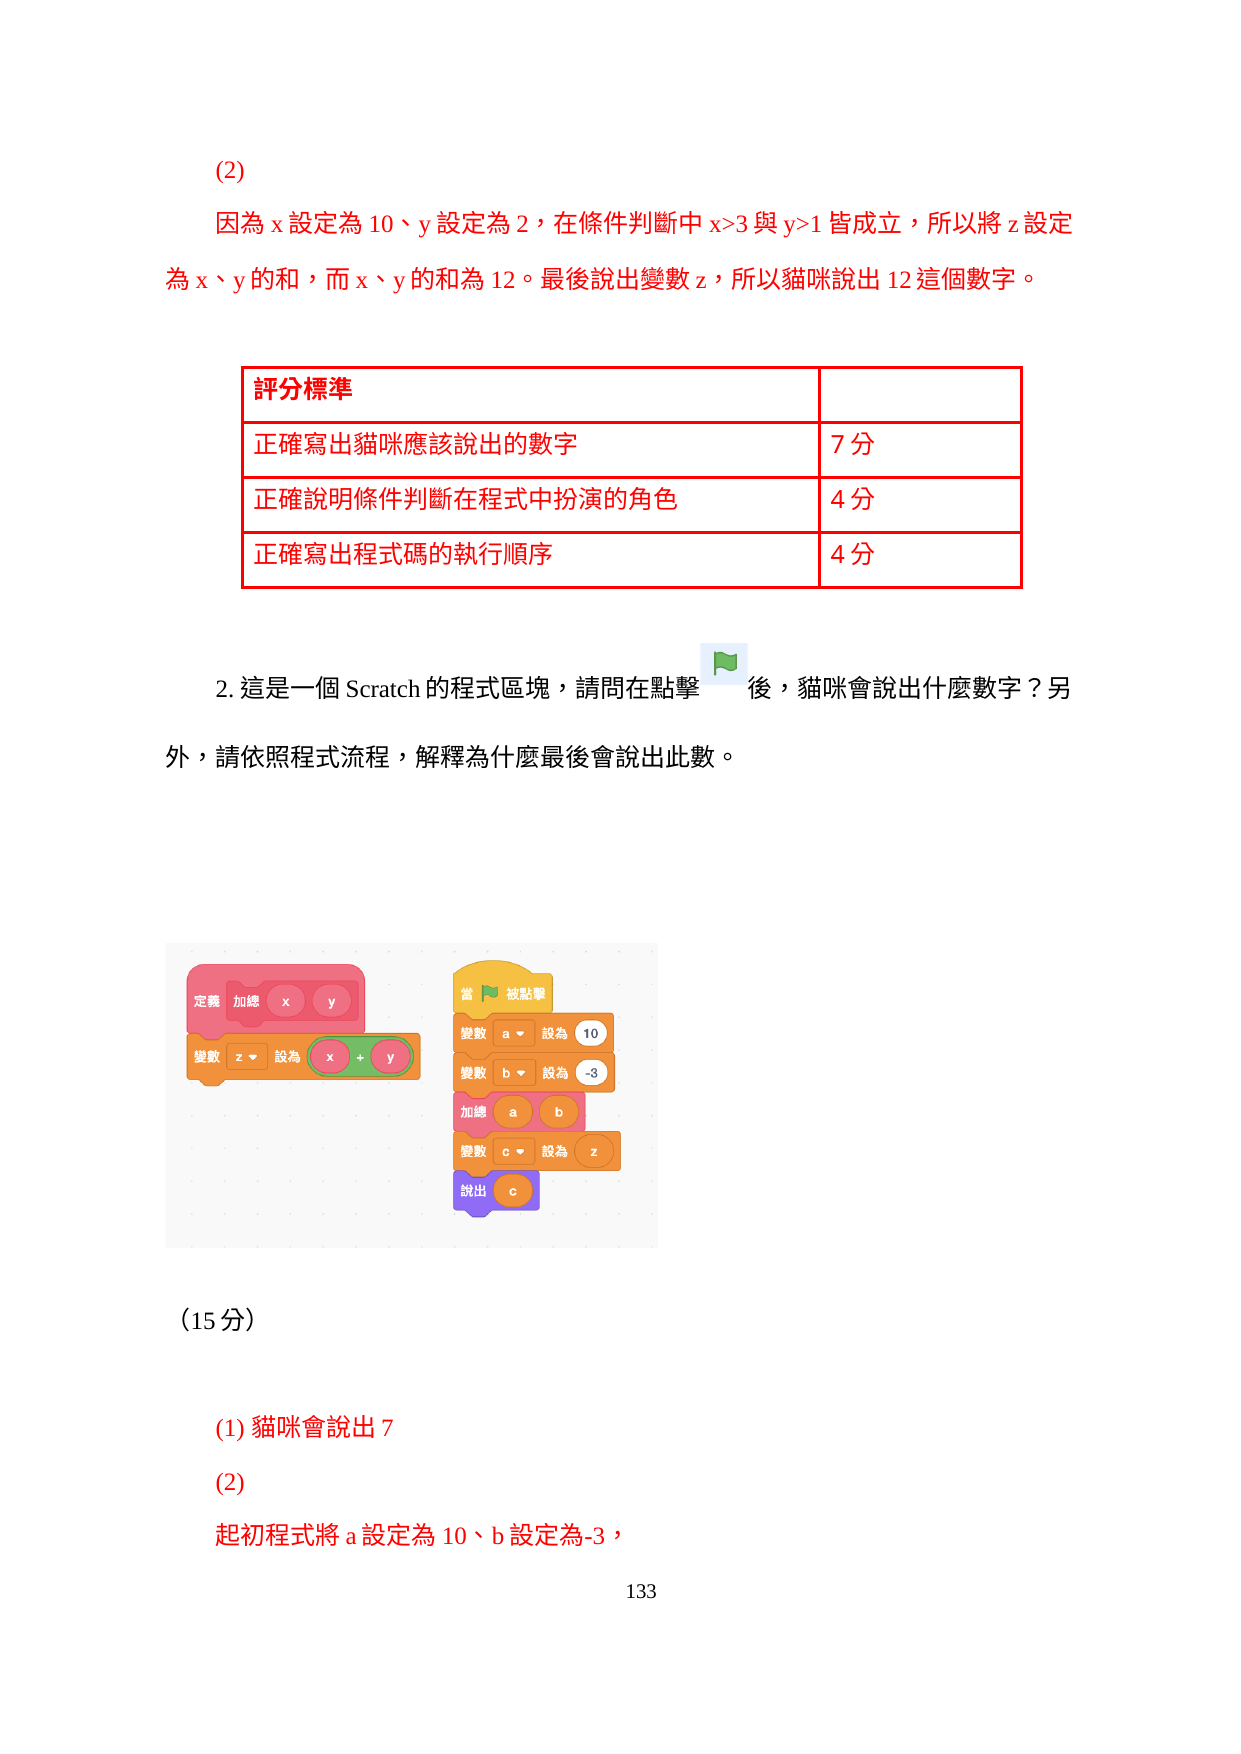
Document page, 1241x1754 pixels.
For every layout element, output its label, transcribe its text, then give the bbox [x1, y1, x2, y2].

text (1) 貓咪會說出7 [165, 1407, 1075, 1445]
picture [165, 943, 659, 1248]
table_cell 4分 [821, 479, 1020, 531]
table_cell 正確寫出貓咪應該說出的數字 [244, 424, 818, 476]
text 2. 這是一個Scratch的程式區塊，請問在點擊後，貓咪會說出什麼數字？另外，請依照程式流程，解釋為什麼最後會說出此數。 （15分） [165, 643, 1075, 1337]
table_header [821, 369, 1020, 421]
picture [700, 643, 748, 685]
table_cell 4分 [821, 534, 1020, 586]
text (2) [165, 1463, 1075, 1500]
text 起初程式將a設定為10、b設定為-3， [165, 1515, 1075, 1552]
table_cell 正確寫出程式碼的執行順序 [244, 534, 818, 586]
text (2) [165, 151, 1075, 188]
table_header 評分標準 [244, 369, 818, 421]
table_cell 正確說明條件判斷在程式中扮演的角色 [244, 479, 818, 531]
table_cell 7分 [821, 424, 1020, 476]
text 因為x設定為10、y設定為2，在條件判斷中x>3與y>1皆成立，所以將z設定為x、y的和，而x、y的和為12。最後說出變數z，所以貓咪說出12這個數字。 [165, 202, 1075, 296]
